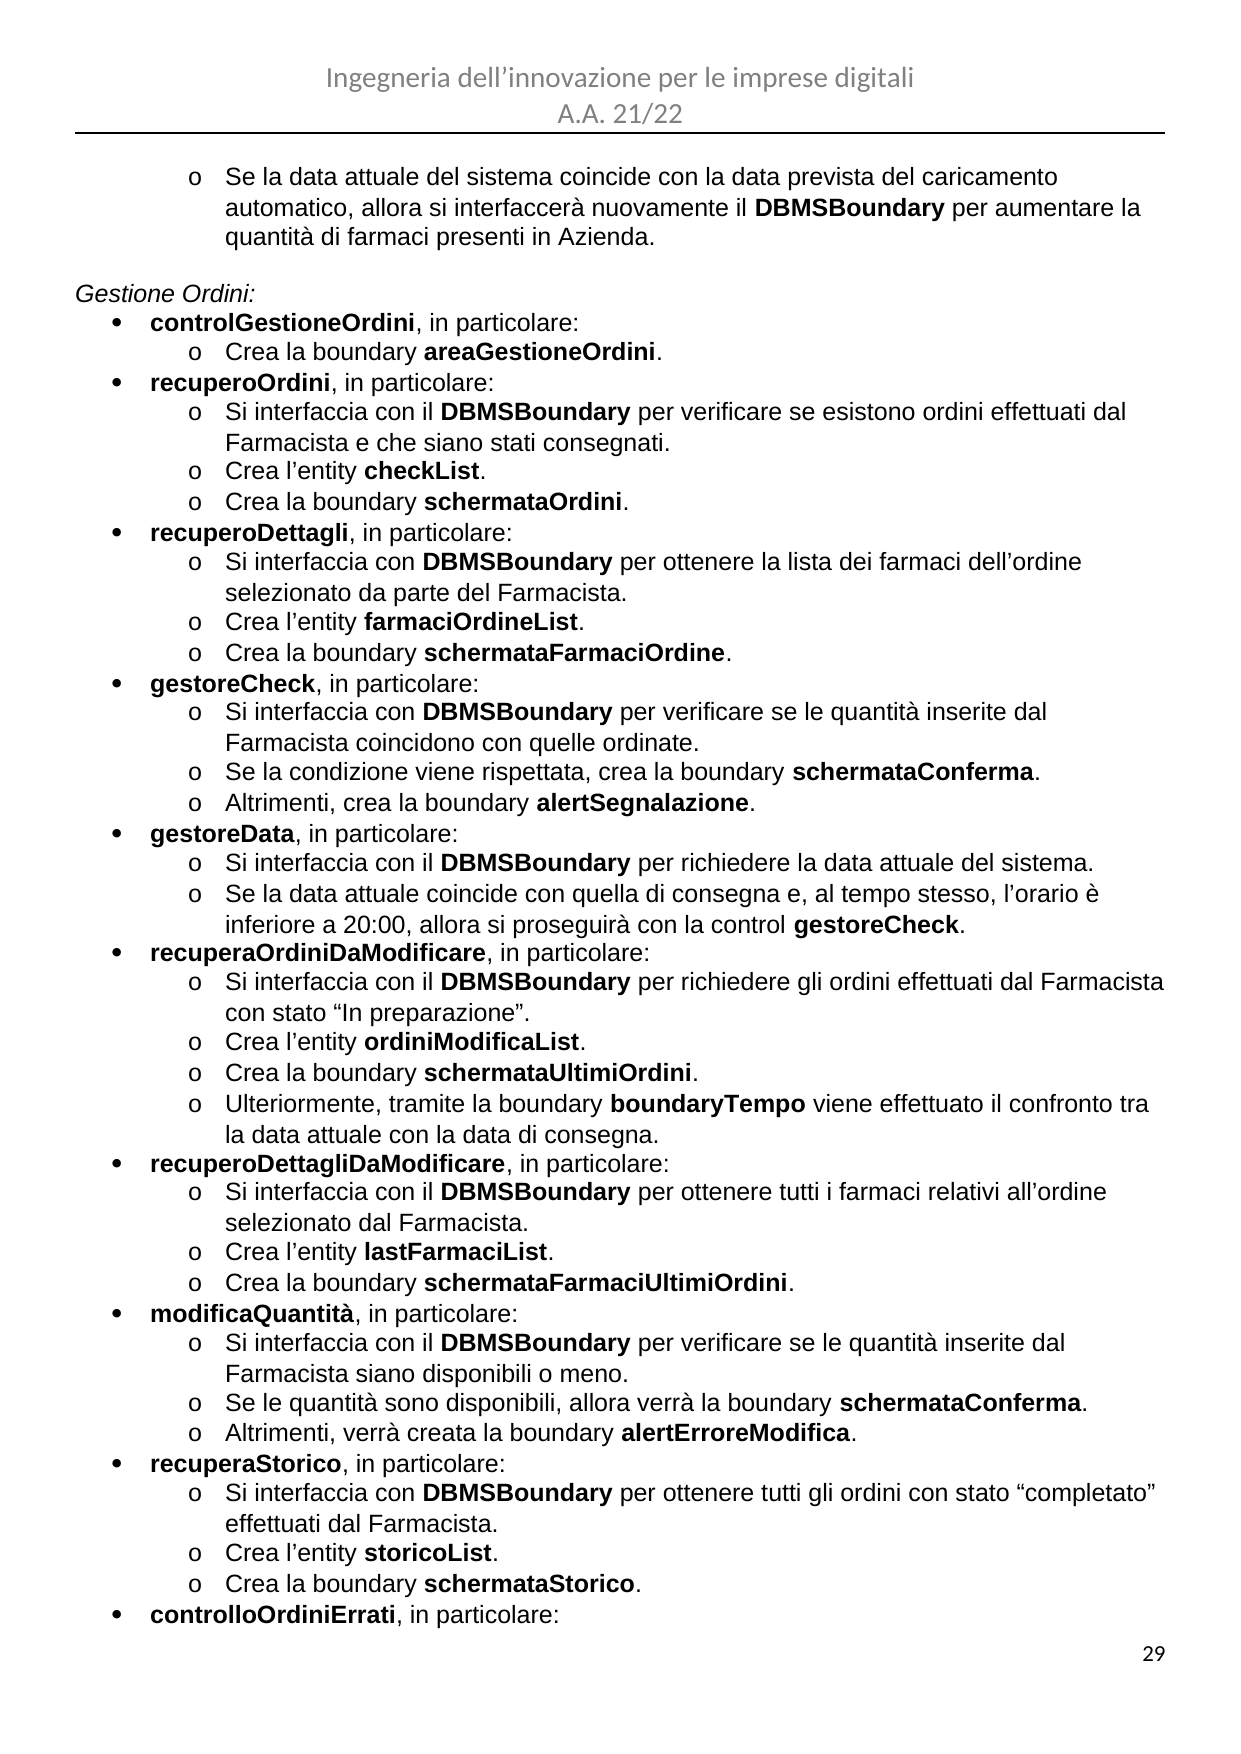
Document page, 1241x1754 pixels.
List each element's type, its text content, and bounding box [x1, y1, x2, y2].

list Crea l’entity lastFarmaciList. [187, 1237, 1165, 1268]
list Si interfaccia con DBMSBoundary per ottenere la lista dei farmaci dell’ordine selezionato da parte del Farmacista. [187, 547, 1165, 607]
list Si interfaccia con DBMSBoundary per verificare se le quantità inserite dal Farmacista coincidono con quelle ordinate. [187, 697, 1165, 757]
list Se la condizione viene rispettata, crea la boundary schermataConferma. [187, 757, 1165, 788]
list Crea la boundary areaGestioneOrdini. [187, 337, 1165, 368]
list Crea la boundary schermataStorico. [187, 1569, 1165, 1600]
list Si interfaccia con il DBMSBoundary per richiedere gli ordini effettuati dal Farmacista con stato “In preparazione”. [187, 967, 1165, 1027]
list Crea la boundary schermataUltimiOrdini. [187, 1058, 1165, 1089]
list recuperoDettagliDaModificare, in particolare: [112, 1148, 1165, 1177]
list Crea l’entity checkList. [187, 456, 1165, 487]
list Crea la boundary schermataOrdini. [187, 487, 1165, 518]
list Crea l’entity farmaciOrdineList. [187, 607, 1165, 638]
list recuperaStorico, in particolare: [112, 1449, 1165, 1478]
list recuperaOrdiniDaModificare, in particolare: [112, 938, 1165, 967]
list Altrimenti, crea la boundary alertSegnalazione. [187, 788, 1165, 819]
list controlGestioneOrdini, in particolare: [112, 308, 1165, 337]
text Gestione Ordini: [75, 279, 1165, 308]
list Se le quantità sono disponibili, allora verrà la boundary schermataConferma. [187, 1387, 1165, 1418]
list Si interfaccia con il DBMSBoundary per verificare se esistono ordini effettuati dal Farmacista e che siano stati consegnati. [187, 397, 1165, 456]
list Se la data attuale del sistema coincide con la data prevista del caricamento automatico, allora si interfaccerà nuovamente il DBMSBoundary per aumentare la quantità di farmaci presenti in Azienda. [187, 162, 1165, 250]
list recuperoDettagli, in particolare: [112, 518, 1165, 547]
list controlloOrdiniErrati, in particolare: [112, 1600, 1165, 1629]
list gestoreData, in particolare: [112, 819, 1165, 848]
list Crea la boundary schermataFarmaciUltimiOrdini. [187, 1268, 1165, 1299]
list Crea l’entity storicoList. [187, 1538, 1165, 1569]
list Altrimenti, verrà creata la boundary alertErroreModifica. [187, 1418, 1165, 1449]
list Ulteriormente, tramite la boundary boundaryTempo viene effettuato il confronto tra la data attuale con la data di consegna. [187, 1089, 1165, 1148]
list Si interfaccia con il DBMSBoundary per verificare se le quantità inserite dal Farmacista siano disponibili o meno. [187, 1328, 1165, 1387]
list recuperoOrdini, in particolare: [112, 368, 1165, 397]
list Se la data attuale coincide con quella di consegna e, al tempo stesso, l’orario è inferiore a 20:00, allora si proseguirà con la control gestoreCheck. [187, 879, 1165, 938]
list Si interfaccia con il DBMSBoundary per richiedere la data attuale del sistema. [187, 848, 1165, 879]
list Si interfaccia con il DBMSBoundary per ottenere tutti i farmaci relativi all’ordine selezionato dal Farmacista. [187, 1177, 1165, 1237]
list modificaQuantità, in particolare: [112, 1299, 1165, 1328]
list Crea l’entity ordiniModificaList. [187, 1027, 1165, 1058]
list Crea la boundary schermataFarmaciOrdine. [187, 638, 1165, 668]
list gestoreCheck, in particolare: [112, 668, 1165, 697]
list Si interfaccia con DBMSBoundary per ottenere tutti gli ordini con stato “completato” effettuati dal Farmacista. [187, 1478, 1165, 1538]
